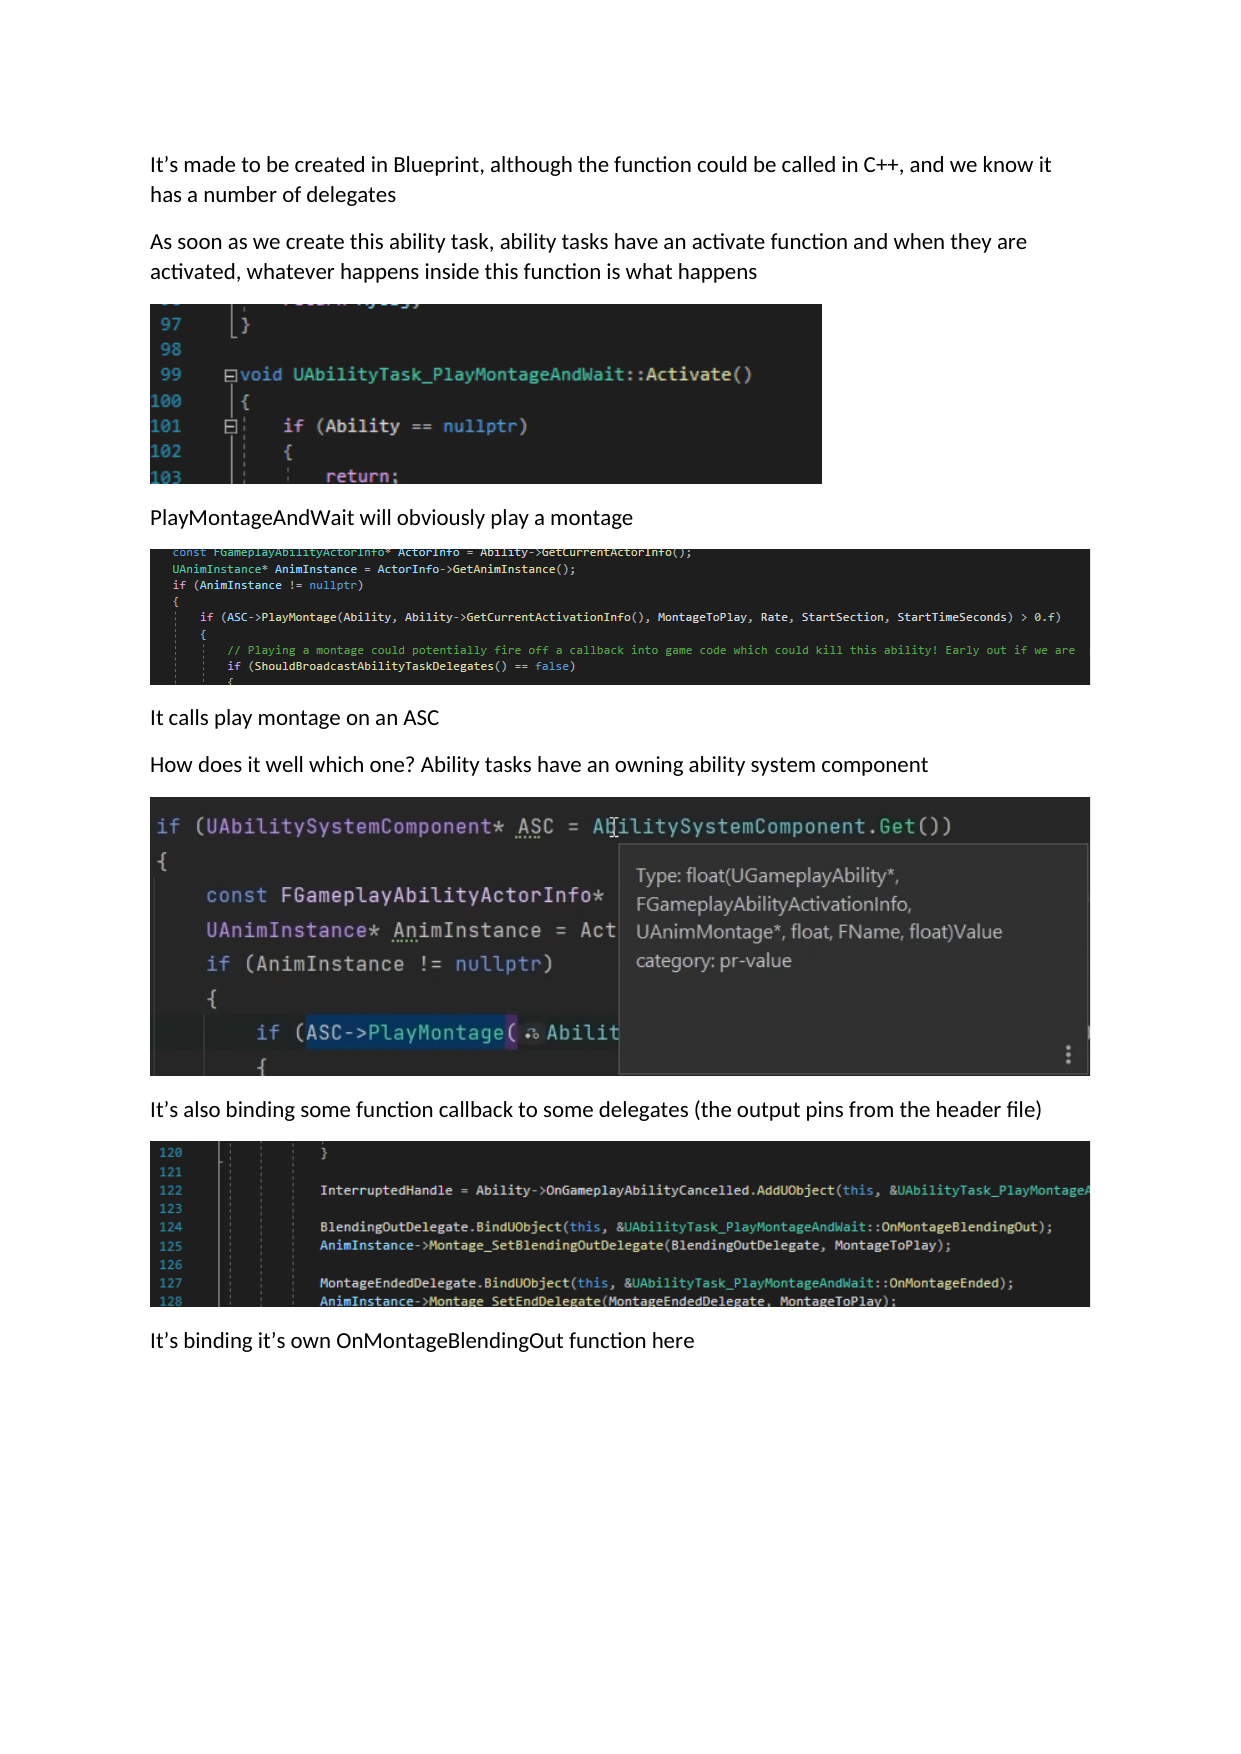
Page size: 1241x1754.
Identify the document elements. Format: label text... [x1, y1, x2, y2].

picture [150, 797, 1091, 1076]
text It’s binding it’s own OnMontageBlendingOut function here [150, 1326, 1090, 1354]
text It’s also binding some function callback to some delegates (the output pins from the header file) [150, 1095, 1090, 1123]
text It calls play montage on an ASC [150, 703, 1090, 731]
text How does it well which one? Ability tasks have an owning ability system component [150, 750, 1090, 778]
text It’s made to be created in Blueprint, although the function could be called in C++, and we know it has a number of delegates [150, 150, 1090, 208]
text As soon as we create this ability task, ability tasks have an activate function and when they are activated, whatever happens inside this function is what happens [150, 227, 1090, 285]
picture [150, 304, 822, 484]
text PlayMontageAndWait will obviously play a montage [150, 503, 1090, 531]
picture [150, 1141, 1091, 1307]
picture [150, 549, 1091, 685]
